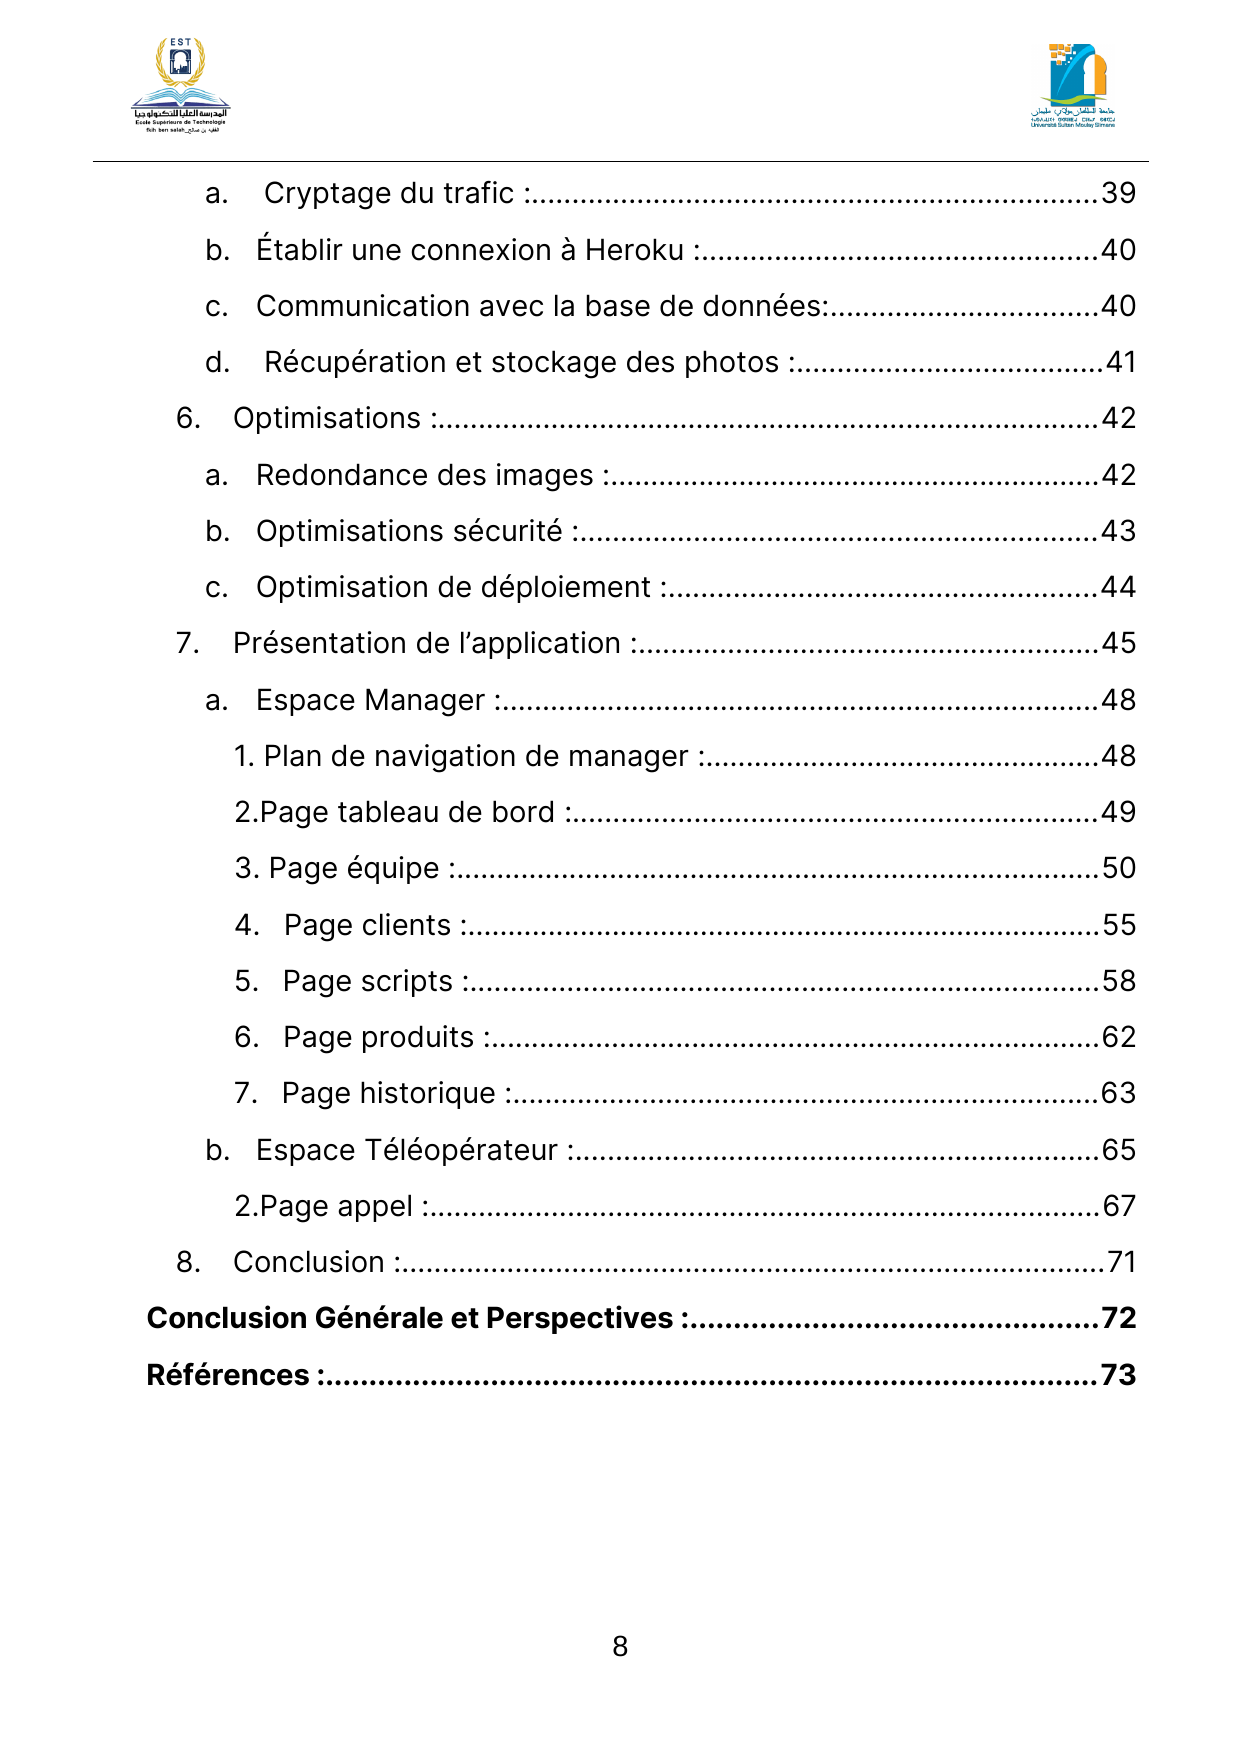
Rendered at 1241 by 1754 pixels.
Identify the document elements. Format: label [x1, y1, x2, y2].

picture [126, 23, 236, 149]
picture [1031, 44, 1115, 128]
